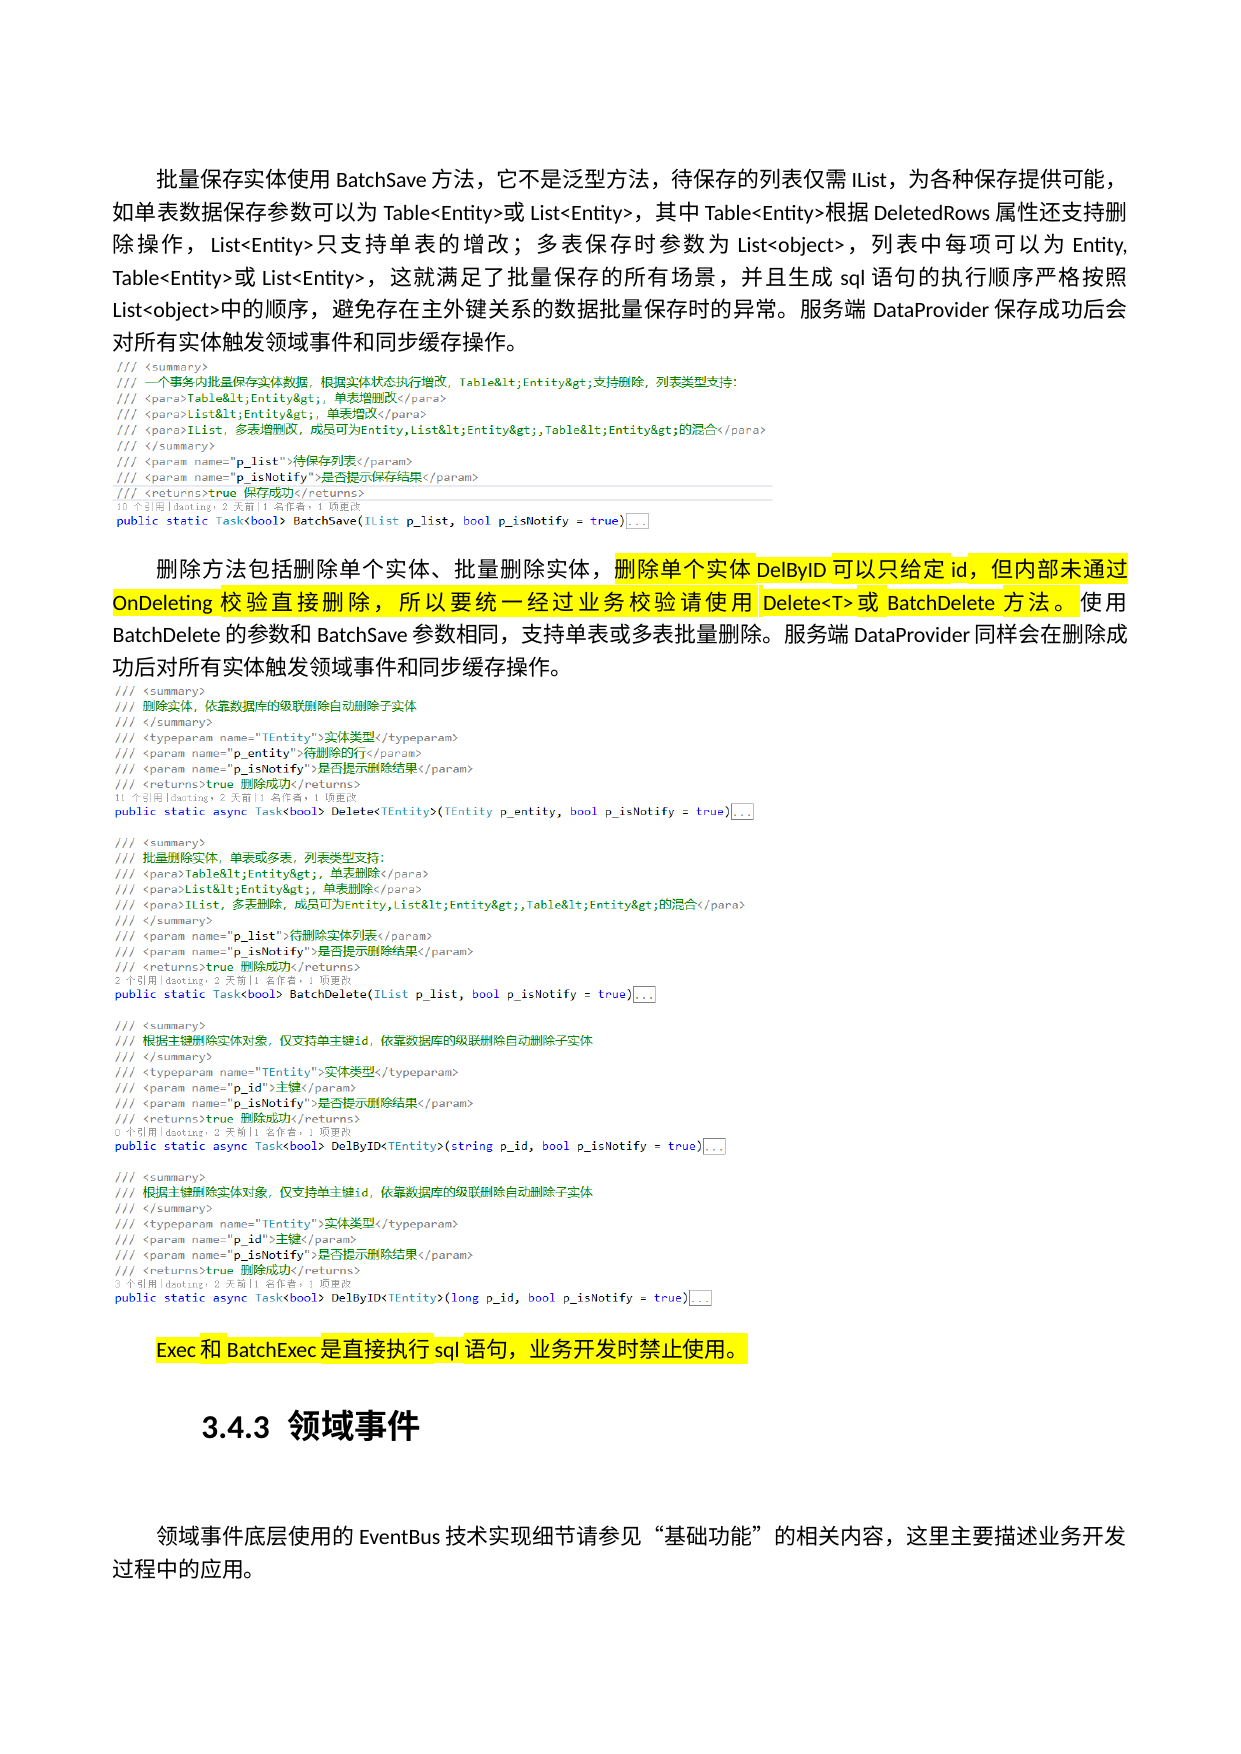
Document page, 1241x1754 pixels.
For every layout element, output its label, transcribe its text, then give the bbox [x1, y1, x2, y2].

text Exec和BatchExec是直接执行sql语句，业务开发时禁止使用。 [112, 1332, 1128, 1364]
text 删除方法包括删除单个实体、批量删除实体，删除单个实体DelByID可以只给定id，但内部未通过OnDeleting校验直接删除，所以要统一经过业务校验请使用Delete<T>或BatchDelete方法。使用BatchDelete的参数和BatchSave参数相同，支持单表或多表批量删除。服务端DataProvider同样会在删除成功后对所有实体触发领域事件和同步缓存操作。 [112, 552, 1128, 682]
picture [112, 682, 764, 1312]
subtitle 领域事件 [201, 1392, 1128, 1457]
text 领域事件底层使用的EventBus技术实现细节请参见“基础功能”的相关内容，这里主要描述业务开发过程中的应用。 [112, 1519, 1128, 1584]
picture [112, 357, 773, 536]
text 批量保存实体使用BatchSave方法，它不是泛型方法，待保存的列表仅需IList，为各种保存提供可能，如单表数据保存参数可以为Table<Entity>或List<Entity>，其中Table<Entity>根据DeletedRows属性还支持删除操作，List<Entity>只支持单表的增改；多表保存时参数为List<object>，列表中每项可以为Entity, Table<Entity>或List<Entity>，这就满足了批量保存的所有场景，并且生成sql语句的执行顺序严格按照List<object>中的顺序，避免存在主外键关系的数据批量保存时的异常。服务端DataProvider保存成功后会对所有实体触发领域事件和同步缓存操作。 [112, 162, 1128, 357]
